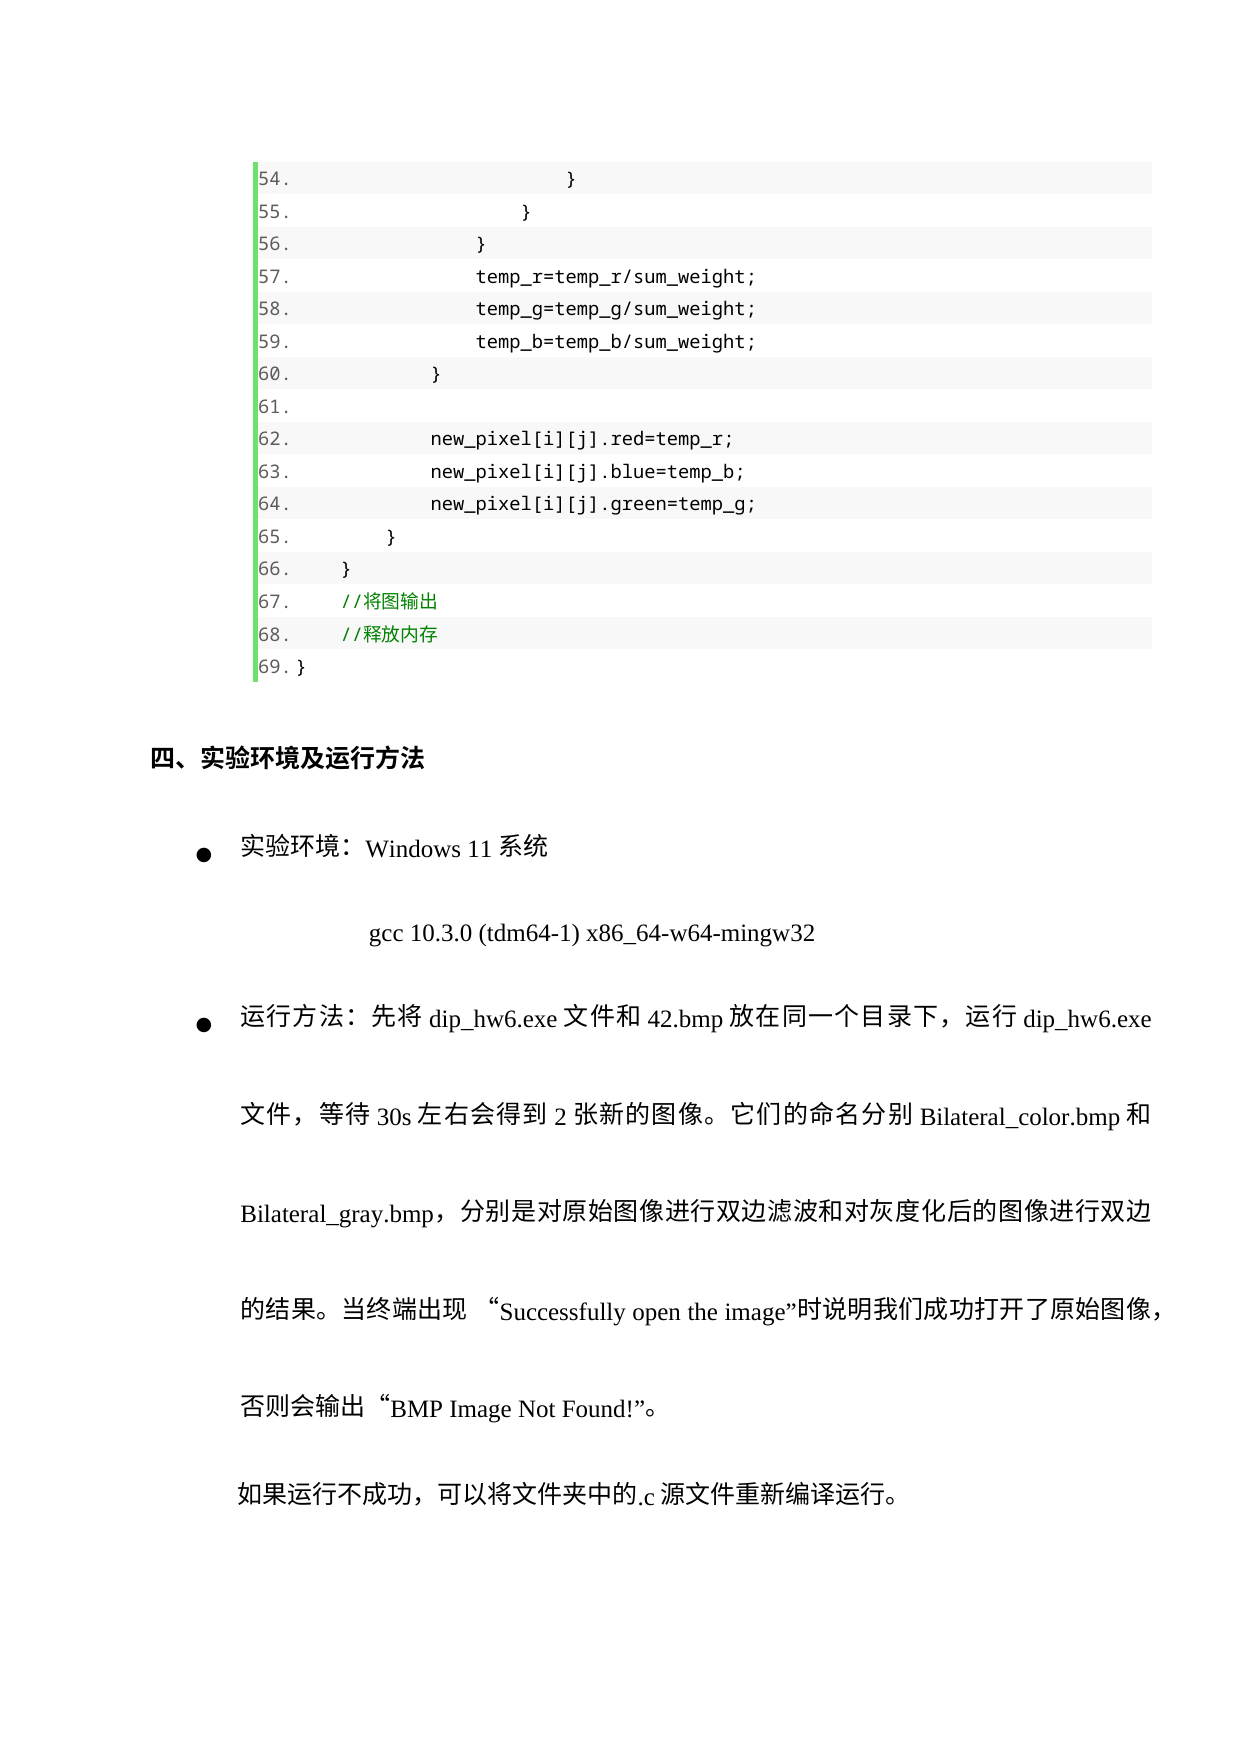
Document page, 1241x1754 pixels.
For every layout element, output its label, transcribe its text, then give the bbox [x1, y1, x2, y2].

list } [258, 649, 1152, 682]
list //将图输出 [258, 584, 1152, 617]
text 四、实验环境及运行方法 [150, 729, 1152, 794]
list new_pixel[i][j].red=temp_r; [258, 422, 1152, 454]
list //释放内存 [258, 617, 1152, 649]
list } [258, 357, 1152, 389]
list new_pixel[i][j].green=temp_g; [258, 487, 1152, 519]
list } [258, 227, 1152, 259]
list } [258, 162, 1152, 194]
list temp_b=temp_b/sum_weight; [258, 324, 1152, 357]
list temp_r=temp_r/sum_weight; [258, 259, 1152, 292]
list } [258, 194, 1152, 227]
list new_pixel[i][j].blue=temp_b; [258, 454, 1152, 487]
list } [258, 519, 1152, 552]
list } [258, 552, 1152, 584]
text 如果运行不成功，可以将文件夹中的.c源文件重新编译运行。 [150, 1464, 1152, 1529]
list 实验环境：Windows 11 系统 [194, 816, 1152, 881]
list temp_g=temp_g/sum_weight; [258, 292, 1152, 324]
list 运行方法：先将dip_hw6.exe文件和42.bmp放在同一个目录下，运行dip_hw6.exe文件，等待30s左右会得到2张新的图像。它们的命名分别Bilateral_color.bmp和Bilateral_gray.bmp，分别是对原始图像进行双边滤波和对灰度化后的图像进行双边的结果。当终端出现 “Successfully open the image”时说明我们成功打开了原始图像，否则会输出“BMP Image Not Found!”。 [194, 987, 1152, 1442]
text gcc 10.3.0 (tdm64-1) x86_64-w64-mingw32 [325, 904, 1152, 969]
